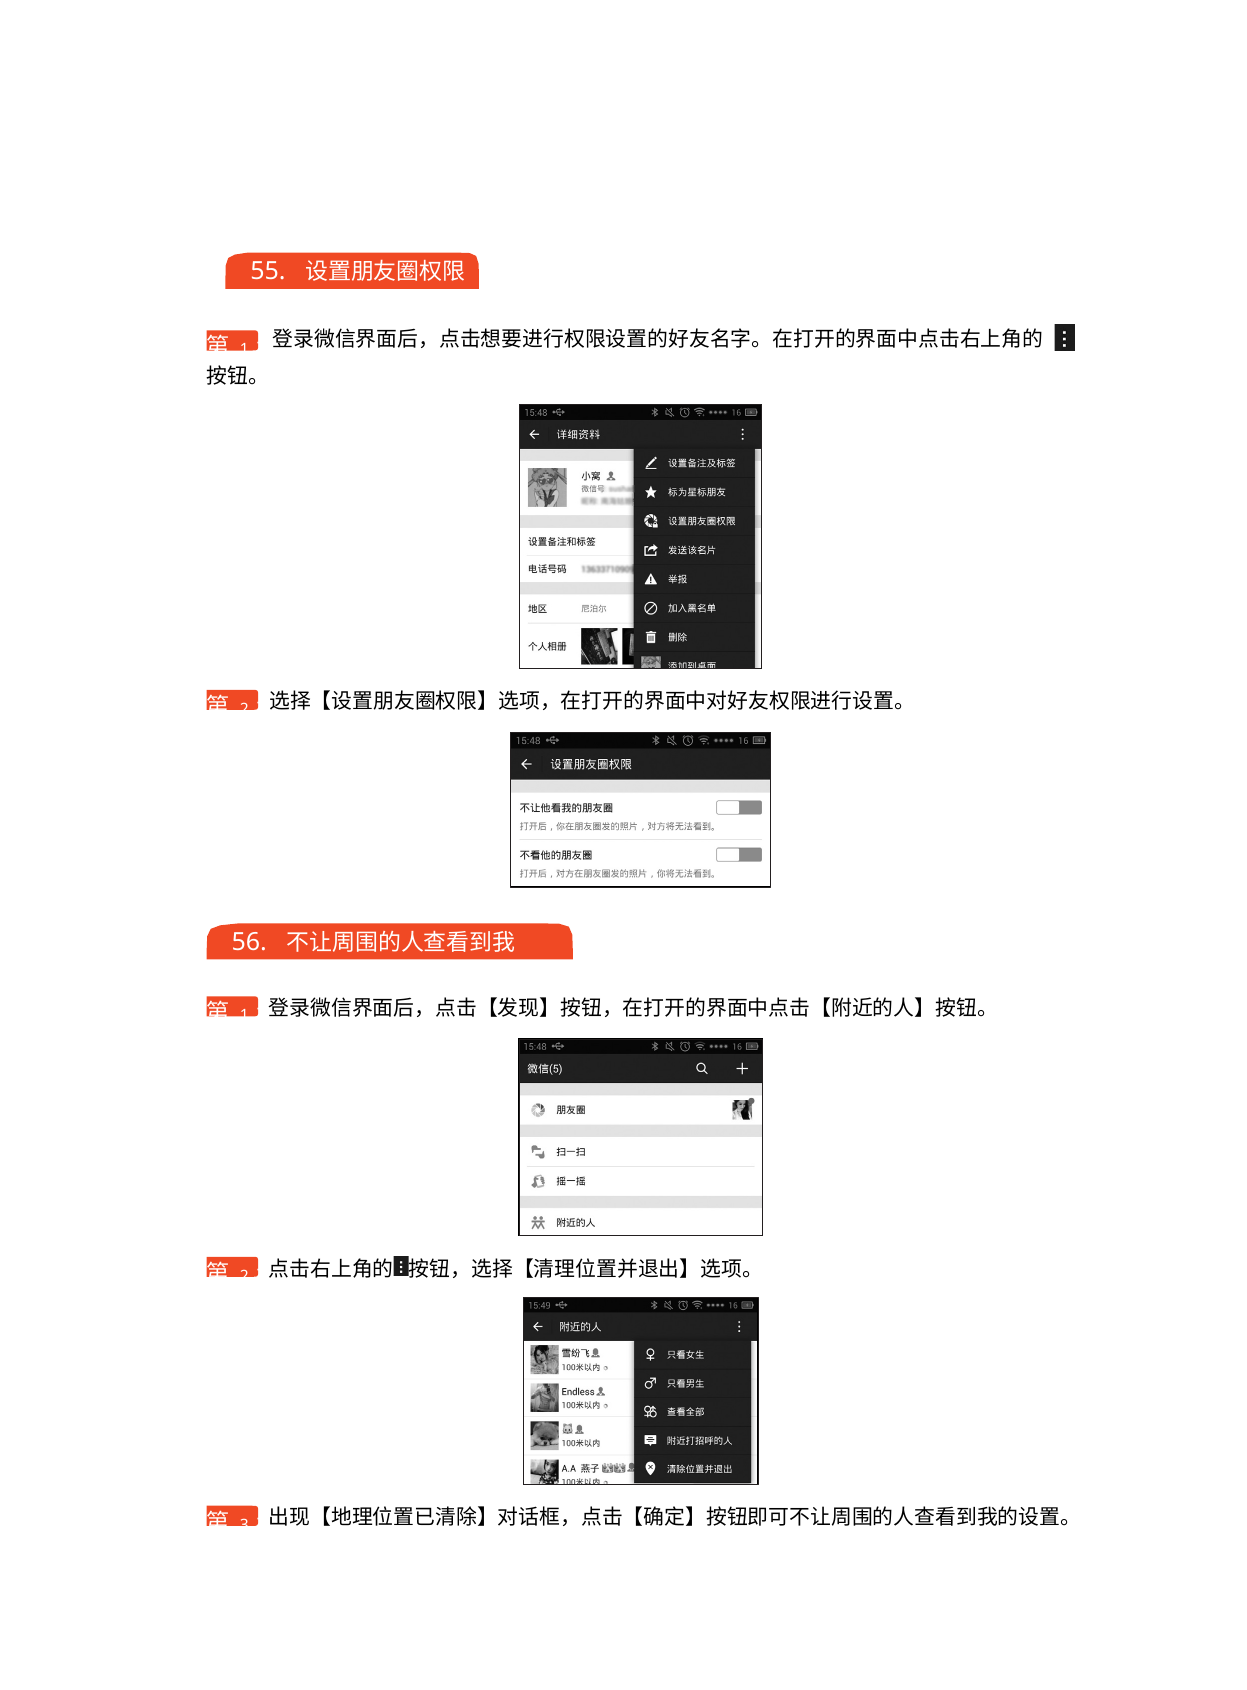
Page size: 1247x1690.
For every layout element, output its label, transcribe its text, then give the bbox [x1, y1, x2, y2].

text 登录微信界面后，点击【发现】按钮，在打开的界面中点击【附近的人】按钮。 [268, 991, 1097, 1022]
text 出现【地理位置已清除】对话框，点击【确定】按钮即可不让周围的人查看到我的设置。 [268, 1309, 1097, 1530]
text 按钮。 [207, 359, 1097, 389]
picture [520, 405, 761, 668]
text 选择【设置朋友圈权限】选项，在打开的界面中对好友权限进行设置。 [208, 685, 975, 715]
picture [393, 1256, 409, 1276]
picture [524, 1298, 757, 1309]
text 登录微信界面后，点击想要进行权限设置的好友名字。在打开的界面中点击右上角的 [272, 323, 1097, 353]
picture [511, 733, 770, 886]
picture [520, 1040, 762, 1235]
text 点击右上角的按钮，选择【清理位置并退出】选项。 [268, 1252, 1097, 1282]
picture [1054, 324, 1075, 351]
